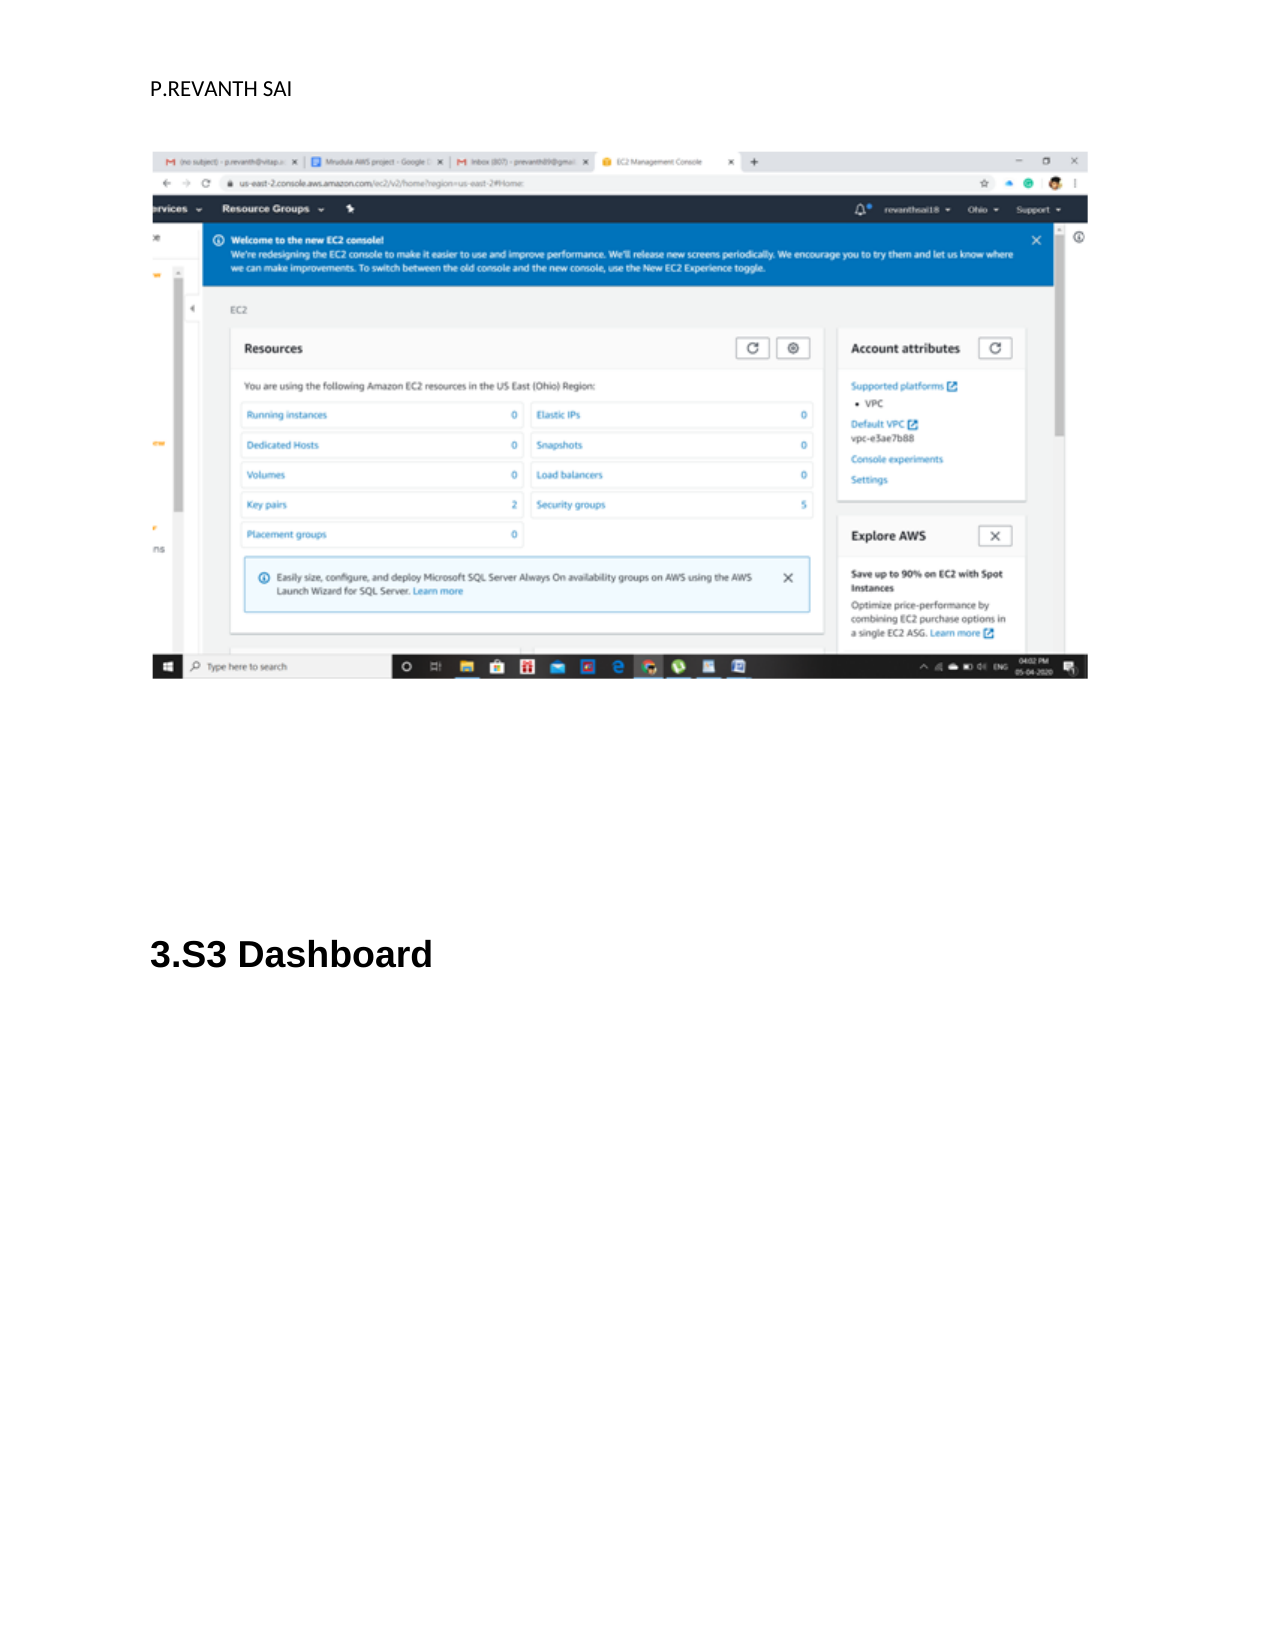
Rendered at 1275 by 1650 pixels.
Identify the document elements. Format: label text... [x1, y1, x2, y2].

picture [150, 150, 1091, 682]
text 3.S3 Dashboard [150, 932, 1125, 976]
